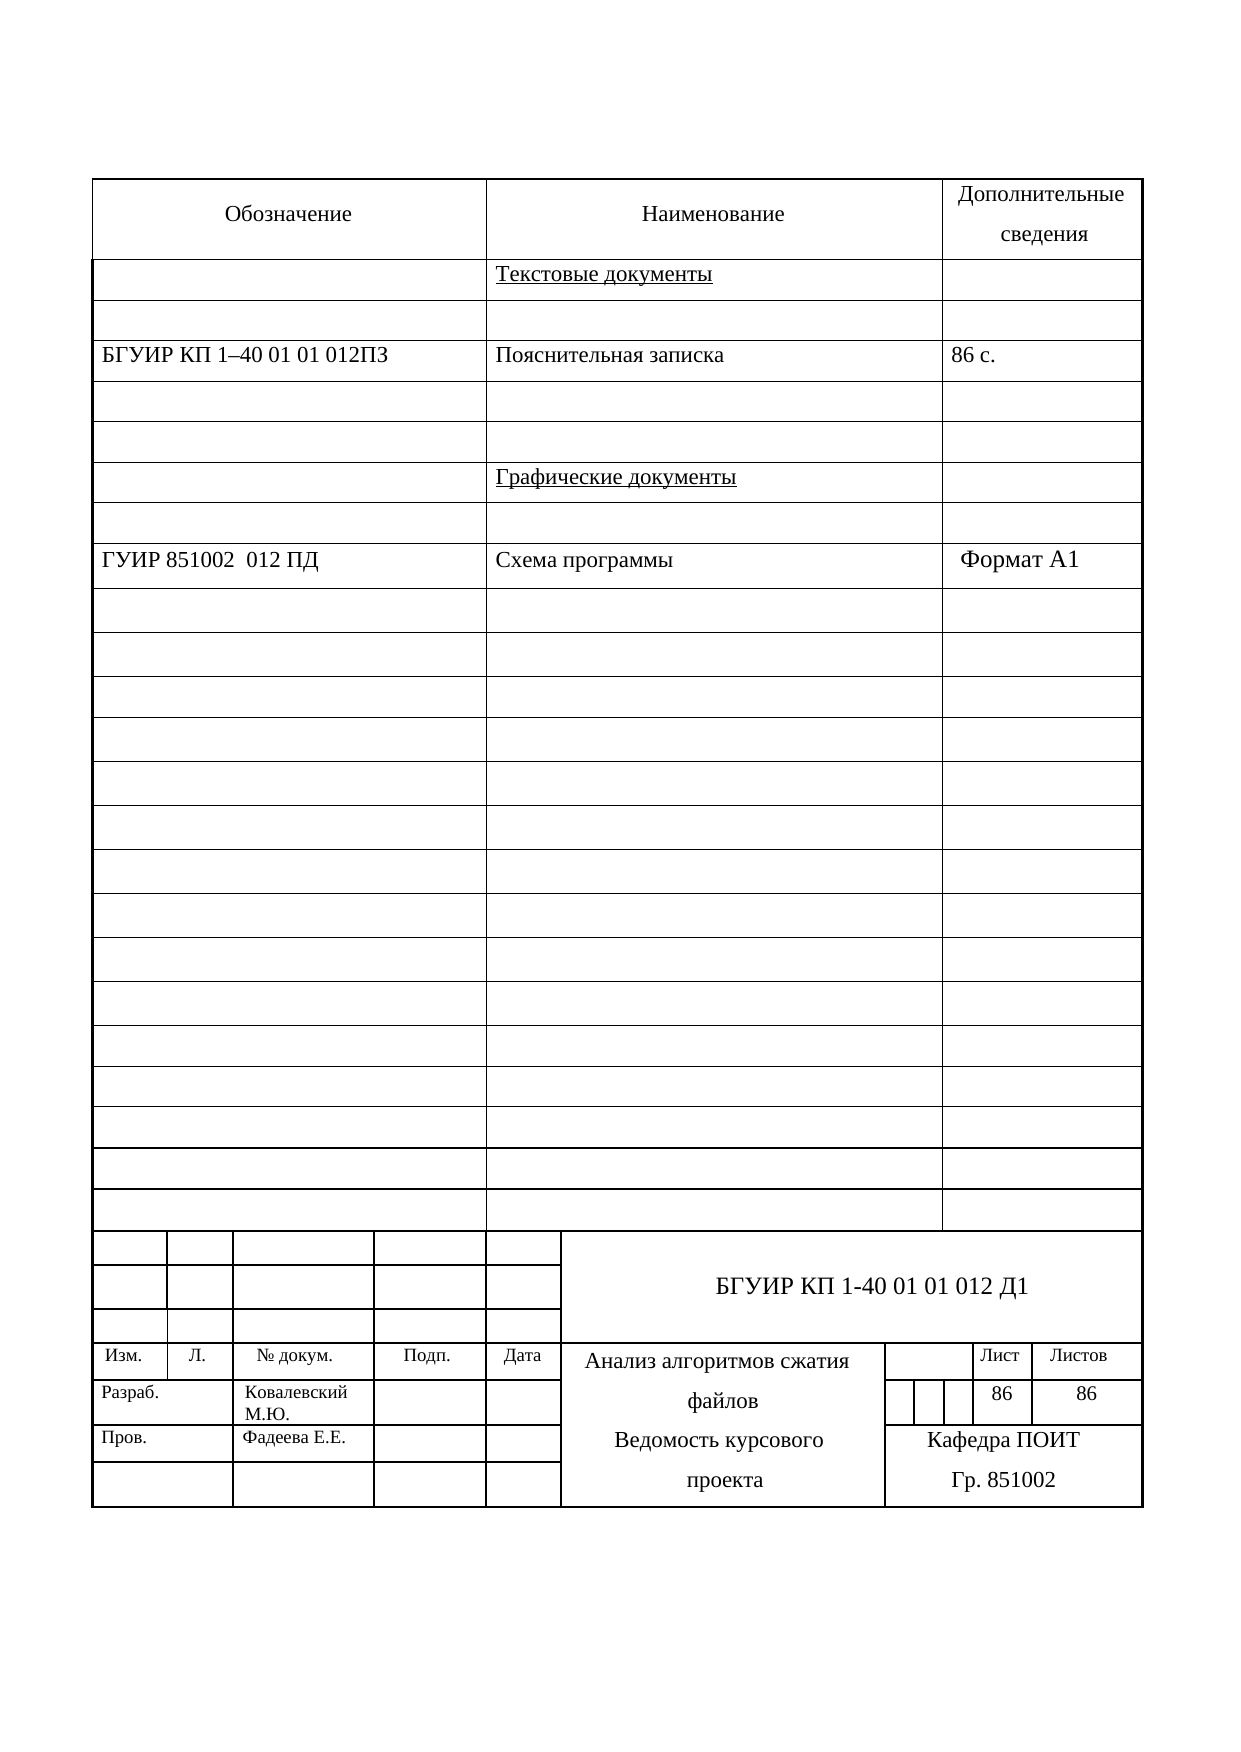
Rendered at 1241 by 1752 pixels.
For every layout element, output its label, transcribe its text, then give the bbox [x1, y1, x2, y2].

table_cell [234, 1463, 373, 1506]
table_cell [943, 260, 1141, 299]
table_cell [94, 982, 486, 1025]
table_cell Изм. [94, 1344, 167, 1379]
table_cell [94, 1026, 486, 1066]
table_cell [943, 1067, 1141, 1106]
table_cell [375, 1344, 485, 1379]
table_cell [943, 718, 1141, 761]
table_cell [375, 1232, 485, 1264]
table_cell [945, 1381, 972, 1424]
table_cell [487, 1190, 942, 1230]
table_cell [943, 1149, 1141, 1188]
table_cell [943, 633, 1141, 676]
table_cell [234, 1232, 373, 1264]
table_cell Формат А1 [943, 544, 1141, 588]
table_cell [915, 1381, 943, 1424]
table_cell [234, 1266, 373, 1308]
table_cell [94, 1232, 166, 1264]
table_cell [943, 806, 1141, 849]
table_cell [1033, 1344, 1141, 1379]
table_cell [943, 503, 1141, 543]
table_cell [487, 938, 942, 981]
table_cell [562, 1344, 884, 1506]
table_cell [94, 762, 486, 805]
table_cell [94, 422, 486, 462]
table_cell [487, 301, 942, 340]
table_cell [94, 503, 486, 543]
table_cell [94, 850, 486, 893]
table_cell [94, 382, 486, 421]
table_cell [375, 1266, 485, 1308]
table_cell [487, 422, 942, 462]
table_cell [943, 589, 1141, 632]
table_cell [487, 1232, 560, 1264]
table_cell [943, 762, 1141, 805]
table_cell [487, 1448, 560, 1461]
table_cell [943, 894, 1141, 937]
table_cell [94, 677, 486, 717]
table_cell Пояснительная записка [487, 341, 942, 381]
table_cell Графические документы [487, 463, 942, 502]
table_cell [94, 260, 486, 299]
table_cell [487, 806, 942, 849]
table_cell [94, 589, 486, 632]
table_cell [487, 762, 942, 805]
table_cell [943, 463, 1141, 502]
table_cell [943, 1107, 1141, 1147]
table_cell [943, 850, 1141, 893]
table_cell БГУИР КП 1–40 01 01 012ПЗ [94, 341, 486, 381]
table_cell Схема программы [487, 544, 942, 588]
table_cell Л. [168, 1344, 232, 1379]
table_cell [943, 982, 1141, 1025]
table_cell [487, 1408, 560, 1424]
table_header Обозначение [93, 180, 486, 259]
table_cell [487, 589, 942, 632]
table_cell [487, 1067, 942, 1106]
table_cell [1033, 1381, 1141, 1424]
table_cell [943, 1190, 1141, 1230]
table_cell БГУИР КП 1-40 01 01 012 Д1 [562, 1232, 1141, 1342]
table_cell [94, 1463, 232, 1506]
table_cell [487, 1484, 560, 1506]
table_cell [168, 1310, 232, 1342]
table_cell [487, 633, 942, 676]
table_cell [487, 1107, 942, 1147]
table_cell [487, 982, 942, 1025]
table_cell 86 с. [943, 341, 1141, 381]
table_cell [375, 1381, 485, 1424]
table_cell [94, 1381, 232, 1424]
table_cell [487, 1026, 942, 1066]
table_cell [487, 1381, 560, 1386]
table_cell [943, 382, 1141, 421]
table_cell [487, 1266, 560, 1308]
table_cell [943, 301, 1141, 340]
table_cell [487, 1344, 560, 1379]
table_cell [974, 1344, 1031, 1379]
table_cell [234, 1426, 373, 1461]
table_cell [487, 894, 942, 937]
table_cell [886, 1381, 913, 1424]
table_header Наименование [487, 180, 942, 259]
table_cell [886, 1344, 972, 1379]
table_cell [487, 382, 942, 421]
table_cell [94, 1310, 167, 1342]
table_cell [94, 1149, 486, 1188]
table_cell [94, 1266, 166, 1308]
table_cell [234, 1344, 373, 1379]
table_cell [94, 301, 486, 340]
table_cell [168, 1266, 232, 1308]
table_cell [375, 1310, 485, 1342]
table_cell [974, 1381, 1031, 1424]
table_cell [943, 677, 1141, 717]
table_cell Текстовые документы [487, 260, 942, 299]
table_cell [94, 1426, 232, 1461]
table_cell [94, 1107, 486, 1147]
table_cell [487, 503, 942, 543]
table_cell [94, 806, 486, 849]
table_cell [487, 718, 942, 761]
table_cell ГУИР 851002 012 ПД [94, 544, 486, 588]
table_cell [943, 1026, 1141, 1066]
table_cell [487, 677, 942, 717]
table_cell [94, 718, 486, 761]
table_cell [94, 463, 486, 502]
table_cell [94, 1190, 486, 1230]
table_cell [487, 850, 942, 893]
table_cell [234, 1310, 373, 1342]
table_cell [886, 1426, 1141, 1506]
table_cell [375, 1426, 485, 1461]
table_cell [487, 1310, 560, 1342]
table_cell [94, 1067, 486, 1106]
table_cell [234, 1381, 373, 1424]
table_cell [943, 938, 1141, 981]
table_cell [168, 1232, 232, 1264]
table_cell [943, 422, 1141, 462]
table_cell [94, 894, 486, 937]
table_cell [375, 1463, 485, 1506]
table_cell [94, 938, 486, 981]
table_header Дополнительные сведения [943, 180, 1141, 259]
table_cell [94, 633, 486, 676]
table_cell [487, 1149, 942, 1188]
